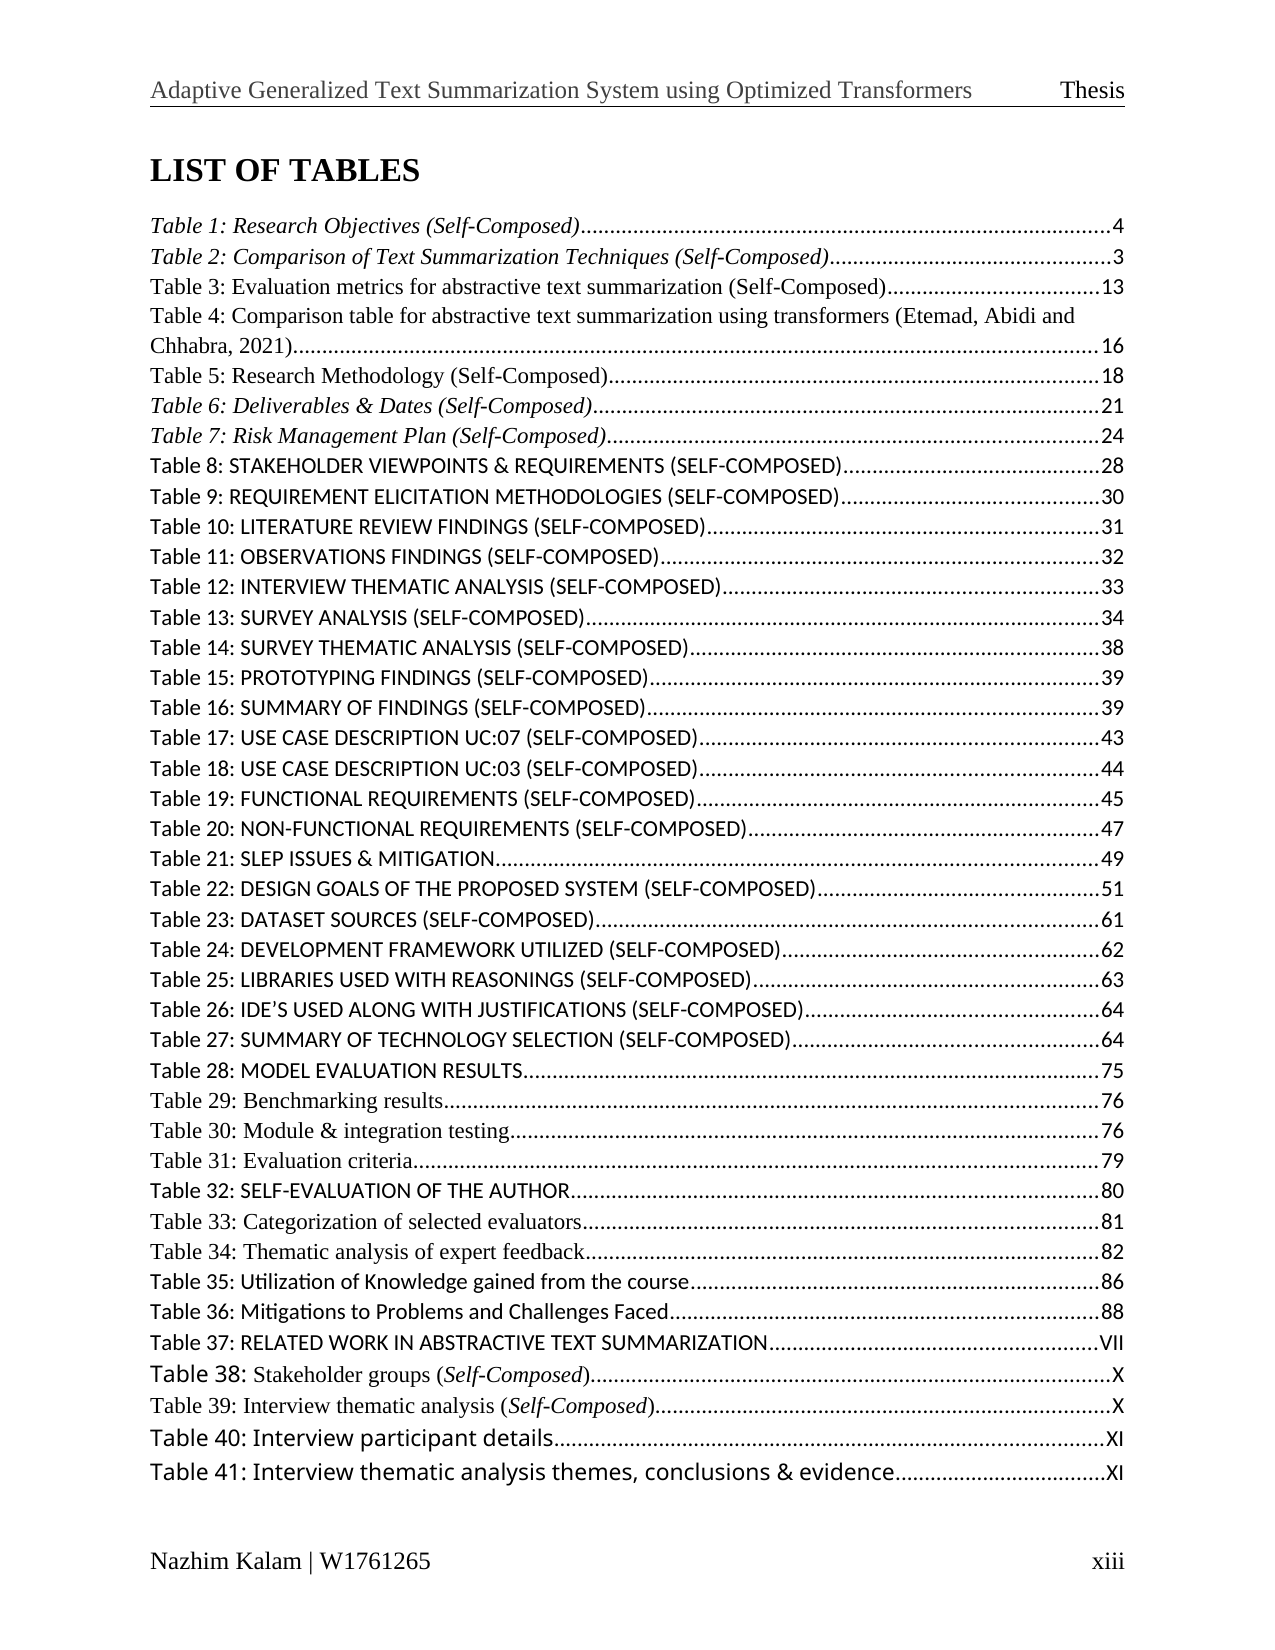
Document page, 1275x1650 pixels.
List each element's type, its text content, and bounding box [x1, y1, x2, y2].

text Table 17: USE CASE DESCRIPTION UC:07 (SELF-COMPOSED) 43 [150, 723, 1125, 751]
text Table 12: INTERVIEW THEMATIC ANALYSIS (SELF-COMPOSED) 33 [150, 572, 1125, 600]
text Table 3: Evaluation metrics for abstractive text summarization (Self-Composed) 13 [150, 272, 1125, 300]
text Table 5: Research Methodology (Self-Composed) 18 [150, 361, 1125, 389]
text Table 23: DATASET SOURCES (SELF-COMPOSED) 61 [150, 905, 1125, 933]
text Table 4: Comparison table for abstractive text summarization using transformers (Etemad, Abidi and Chhabra, 2021) 16 [150, 302, 1125, 359]
text Table 32: SELF-EVALUATION OF THE AUTHOR 80 [150, 1177, 1125, 1204]
subtitle LIST OF TABLES [150, 150, 1125, 188]
text Table 28: MODEL EVALUATION RESULTS 75 [150, 1056, 1125, 1084]
text Table 9: REQUIREMENT ELICITATION METHODOLOGIES (SELF-COMPOSED) 30 [150, 482, 1125, 510]
text Table 38: Stakeholder groups (Self-Composed) X [150, 1358, 1125, 1389]
text Table 18: USE CASE DESCRIPTION UC:03 (SELF-COMPOSED) 44 [150, 754, 1125, 782]
text Table 21: SLEP ISSUES & MITIGATION 49 [150, 844, 1125, 872]
text Table 39: Interview thematic analysis (Self-Composed) X [150, 1392, 1125, 1419]
text Table 2: Comparison of Text Summarization Techniques (Self-Composed) 3 [150, 242, 1125, 270]
text Table 29: Benchmarking results 76 [150, 1086, 1125, 1114]
text Table 41: Interview thematic analysis themes, conclusions & evidence XI [150, 1456, 1125, 1487]
text Table 34: Thematic analysis of expert feedback 82 [150, 1237, 1125, 1265]
text Table 30: Module & integration testing 76 [150, 1116, 1125, 1144]
text Table 14: SURVEY THEMATIC ANALYSIS (SELF-COMPOSED) 38 [150, 633, 1125, 661]
text Table 15: PROTOTYPING FINDINGS (SELF-COMPOSED) 39 [150, 663, 1125, 691]
text Table 33: Categorization of selected evaluators 81 [150, 1207, 1125, 1235]
text Table 20: NON-FUNCTIONAL REQUIREMENTS (SELF-COMPOSED) 47 [150, 814, 1125, 842]
text Table 37: RELATED WORK IN ABSTRACTIVE TEXT SUMMARIZATION VII [150, 1328, 1125, 1356]
text Table 1: Research Objectives (Self-Composed) 4 [150, 212, 1125, 240]
text Table 26: IDE’S USED ALONG WITH JUSTIFICATIONS (SELF-COMPOSED) 64 [150, 995, 1125, 1023]
text Table 36: Mitigations to Problems and Challenges Faced 88 [150, 1297, 1125, 1325]
text Table 31: Evaluation criteria 79 [150, 1146, 1125, 1174]
text Table 10: LITERATURE REVIEW FINDINGS (SELF-COMPOSED) 31 [150, 512, 1125, 540]
text Table 40: Interview participant details XI [150, 1422, 1125, 1453]
text Table 16: SUMMARY OF FINDINGS (SELF-COMPOSED) 39 [150, 693, 1125, 721]
text Table 8: STAKEHOLDER VIEWPOINTS & REQUIREMENTS (SELF-COMPOSED) 28 [150, 452, 1125, 479]
text Table 7: Risk Management Plan (Self-Composed) 24 [150, 421, 1125, 449]
text Table 27: SUMMARY OF TECHNOLOGY SELECTION (SELF-COMPOSED) 64 [150, 1026, 1125, 1053]
text Table 6: Deliverables & Dates (Self-Composed) 21 [150, 391, 1125, 419]
text Table 19: FUNCTIONAL REQUIREMENTS (SELF-COMPOSED) 45 [150, 784, 1125, 812]
text Table 22: DESIGN GOALS OF THE PROPOSED SYSTEM (SELF-COMPOSED) 51 [150, 874, 1125, 902]
text Table 11: OBSERVATIONS FINDINGS (SELF-COMPOSED) 32 [150, 542, 1125, 570]
text Table 24: DEVELOPMENT FRAMEWORK UTILIZED (SELF-COMPOSED) 62 [150, 935, 1125, 963]
text Table 13: SURVEY ANALYSIS (SELF-COMPOSED) 34 [150, 603, 1125, 631]
text Table 25: LIBRARIES USED WITH REASONINGS (SELF-COMPOSED) 63 [150, 965, 1125, 993]
text Table 35: Utilization of Knowledge gained from the course 86 [150, 1267, 1125, 1295]
